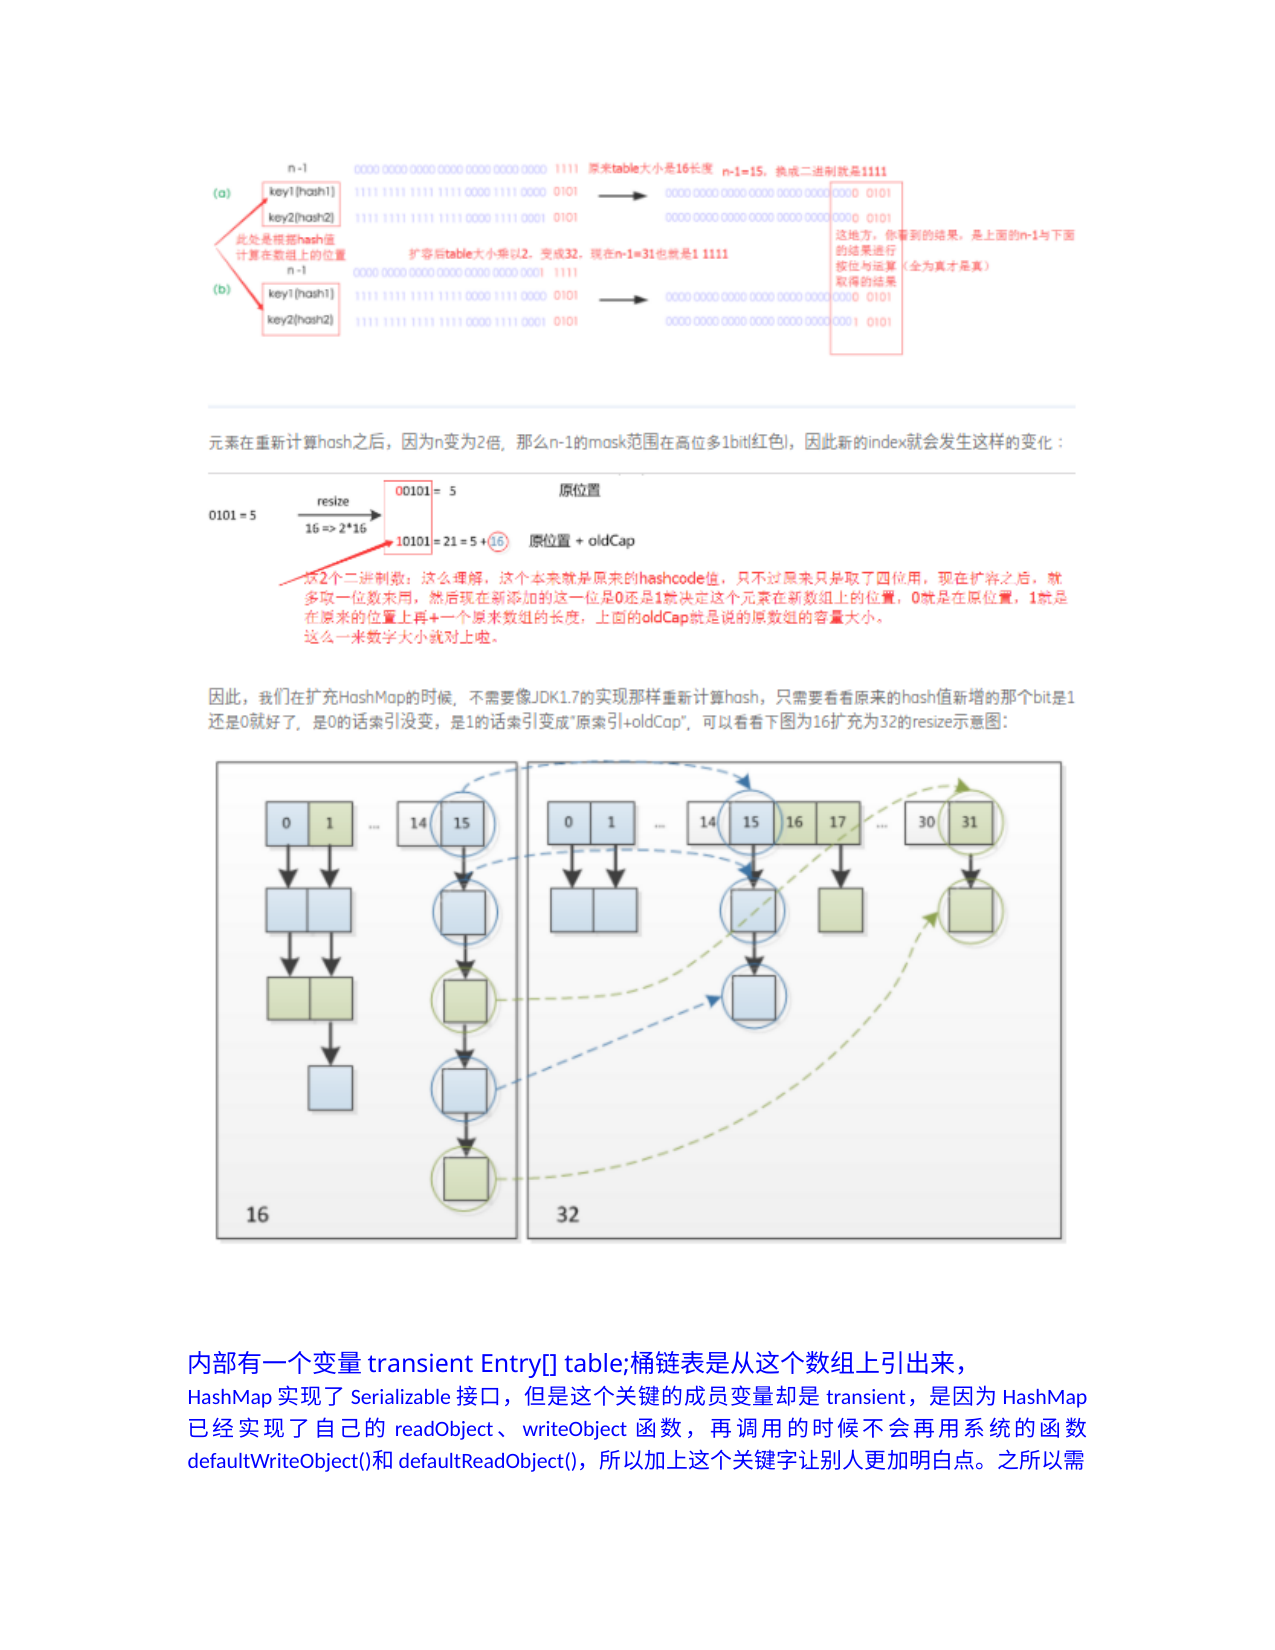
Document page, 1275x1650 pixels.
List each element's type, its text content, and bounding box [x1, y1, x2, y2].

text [187, 1379, 1087, 1474]
text 内部有一个变量transient Entry[] table;桶链表是从这个数组上引出来， [187, 1343, 1087, 1379]
picture [187, 150, 1088, 1264]
